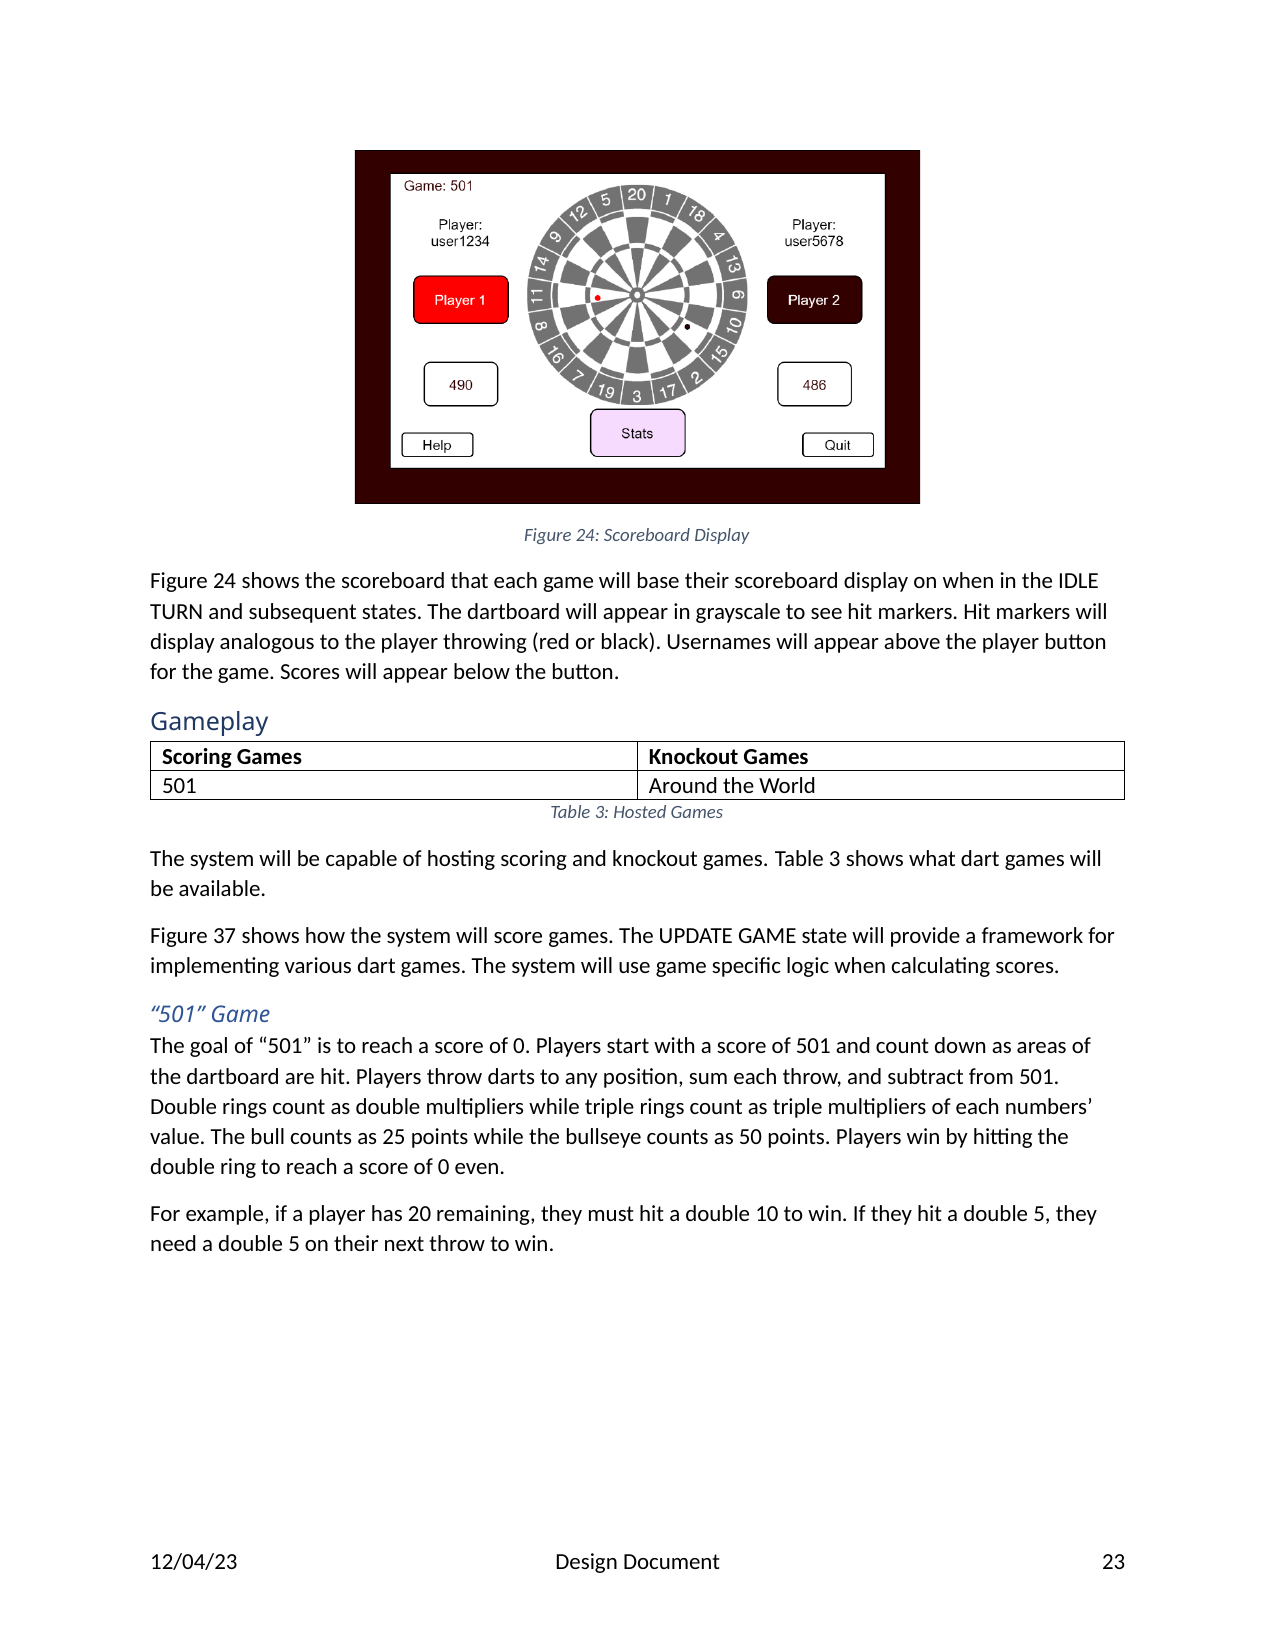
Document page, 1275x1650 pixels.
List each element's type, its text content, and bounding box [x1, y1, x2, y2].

subtitle Gameplay [150, 704, 1125, 738]
table_header Scoring Games [151, 742, 637, 770]
text The system will be capable of hosting scoring and knockout games. Table 3 shows what dart games will be available. [150, 844, 1125, 902]
picture [354, 150, 921, 504]
text Figure 37 shows how the system will score games. The UPDATE GAME state will provide a framework for implementing various dart games. The system will use game specific logic when calculating scores. [150, 921, 1125, 979]
subtitle “501” Game [150, 998, 1125, 1029]
text Figure 24 shows the scoreboard that each game will base their scoreboard display on when in the IDLE TURN and subsequent states. The dartboard will appear in grayscale to see hit markers. Hit markers will display analogous to the player throwing (red or black). Usernames will appear above the player button for the game. Scores will appear below the button. [150, 567, 1125, 685]
text For example, if a player has 20 remaining, they must hit a double 10 to win. If they hit a double 5, they need a double 5 on their next throw to win. [150, 1199, 1125, 1258]
table_cell Around the World [638, 771, 1124, 799]
text The goal of “501” is to reach a score of 0. Players start with a score of 501 and count down as areas of the dartboard are hit. Players throw darts to any position, sum each throw, and subtract from 501. Double rings count as double multipliers while triple rings count as triple multipliers of each numbers’ value. The bull counts as 25 points while the bullseye counts as 50 points. Players win by hitting the double ring to reach a score of 0 even. [150, 1032, 1125, 1181]
table_cell 501 [151, 771, 637, 799]
table_header Knockout Games [638, 742, 1124, 770]
